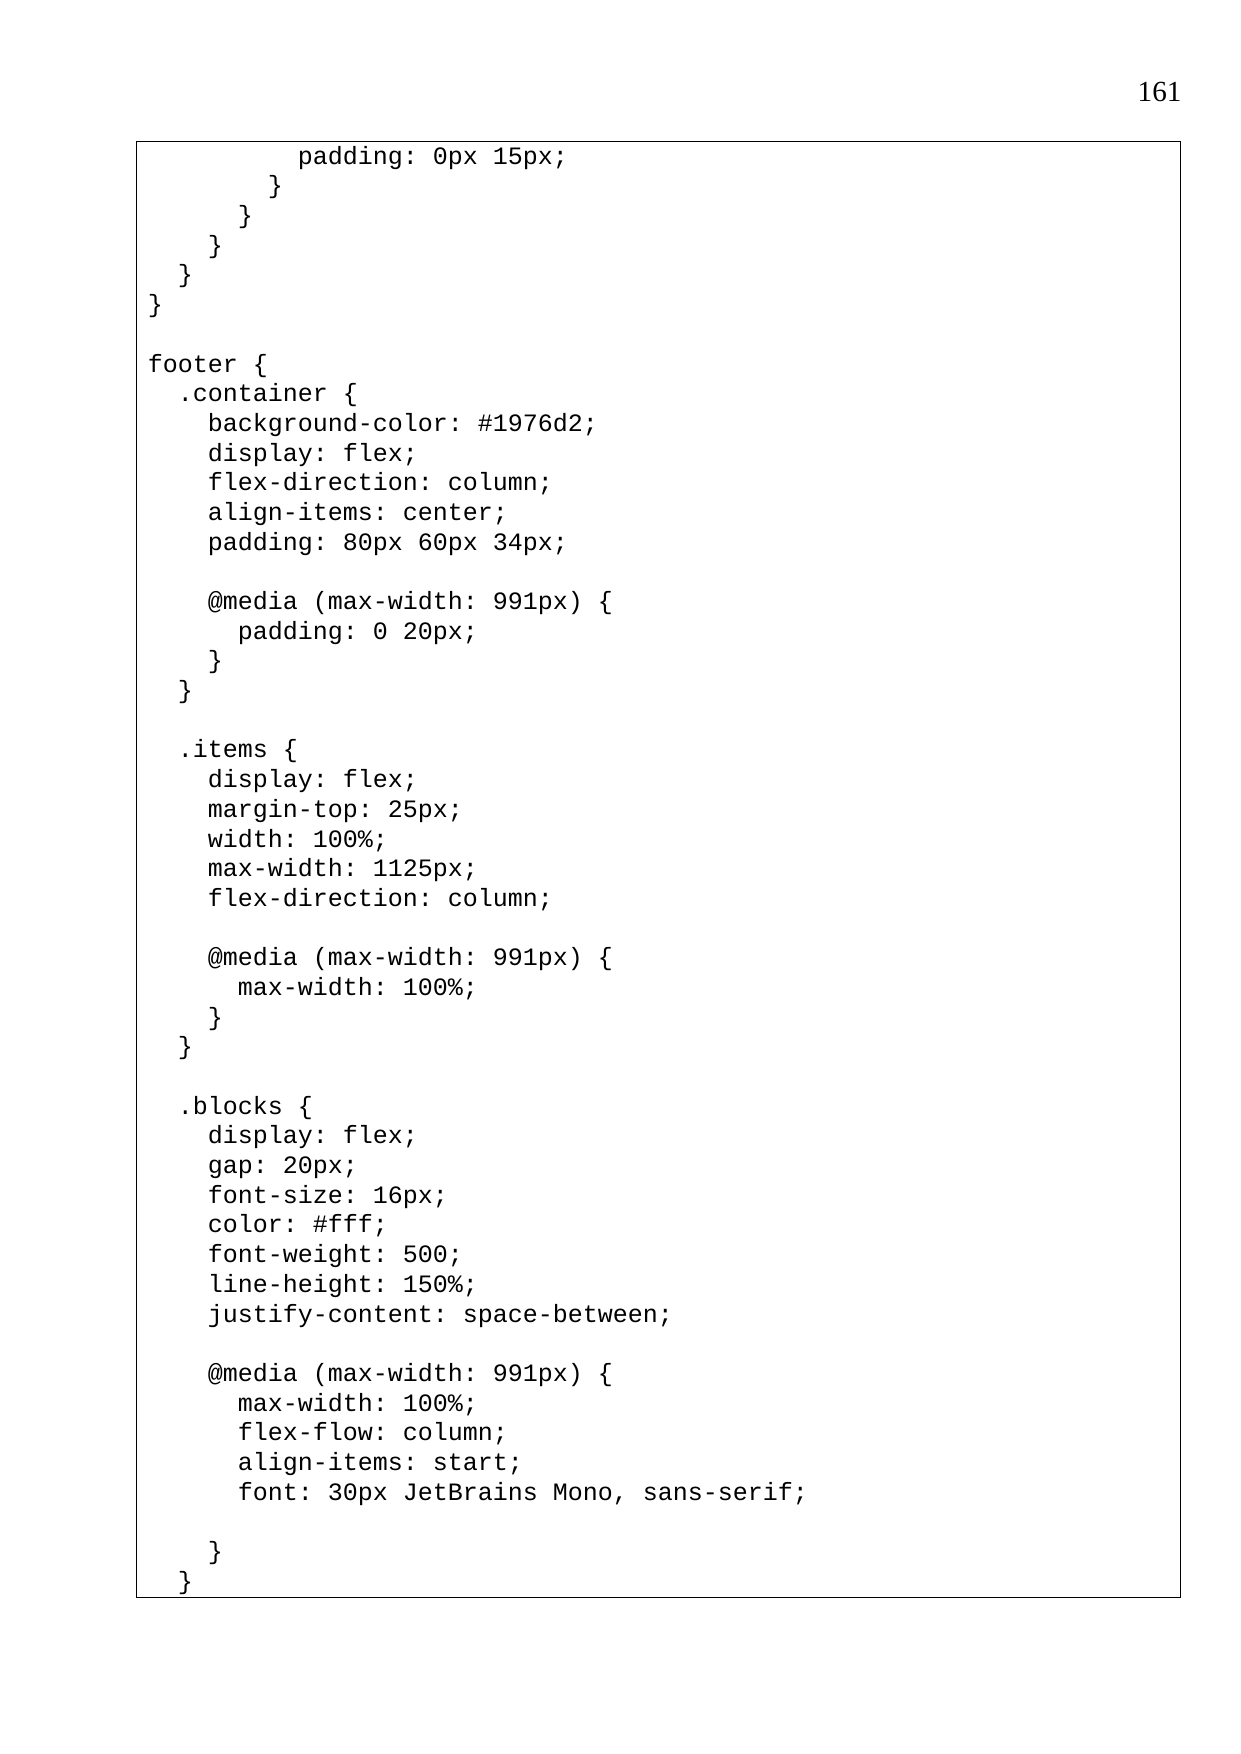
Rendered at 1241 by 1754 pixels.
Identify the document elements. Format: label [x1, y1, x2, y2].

table_header [137, 142, 1180, 1597]
